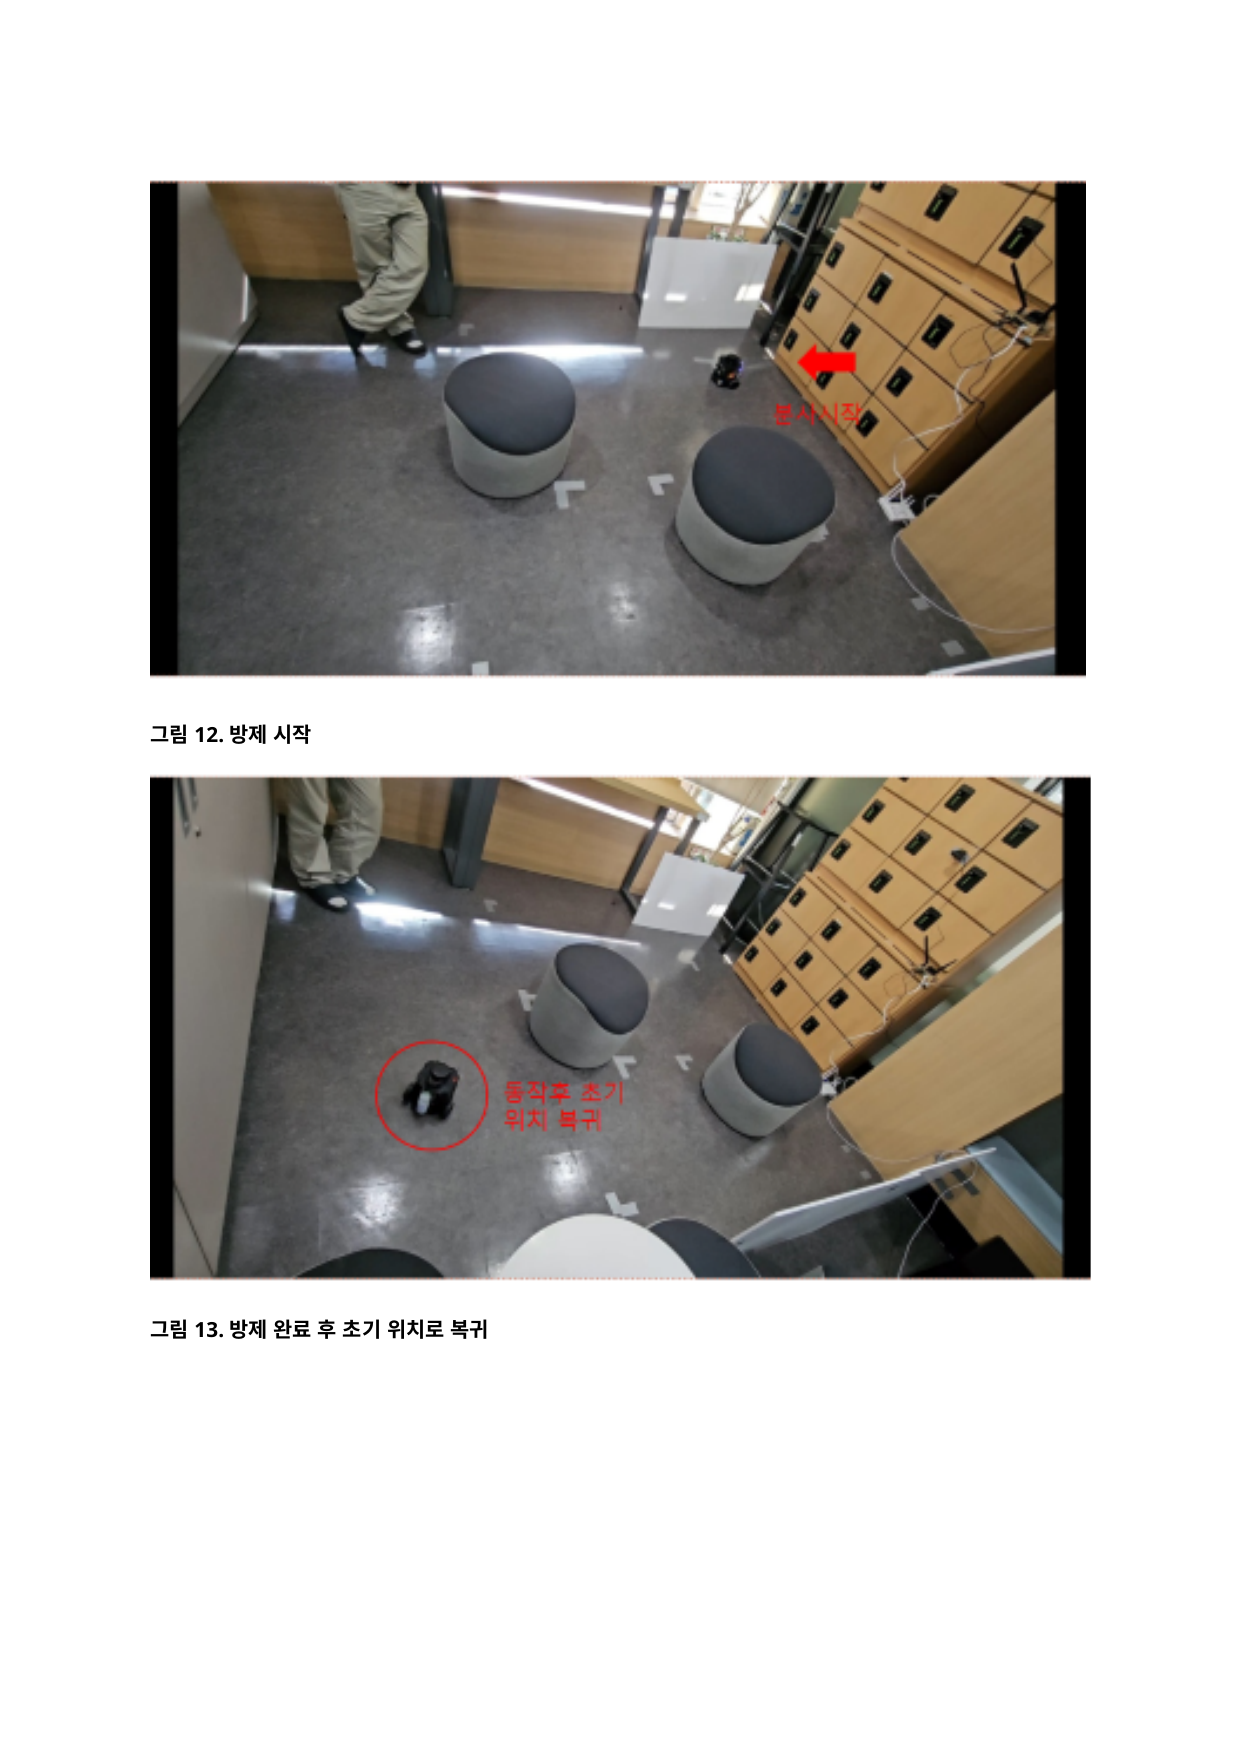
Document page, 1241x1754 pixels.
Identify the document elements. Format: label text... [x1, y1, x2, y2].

picture [150, 177, 1086, 702]
picture [150, 765, 1091, 1297]
